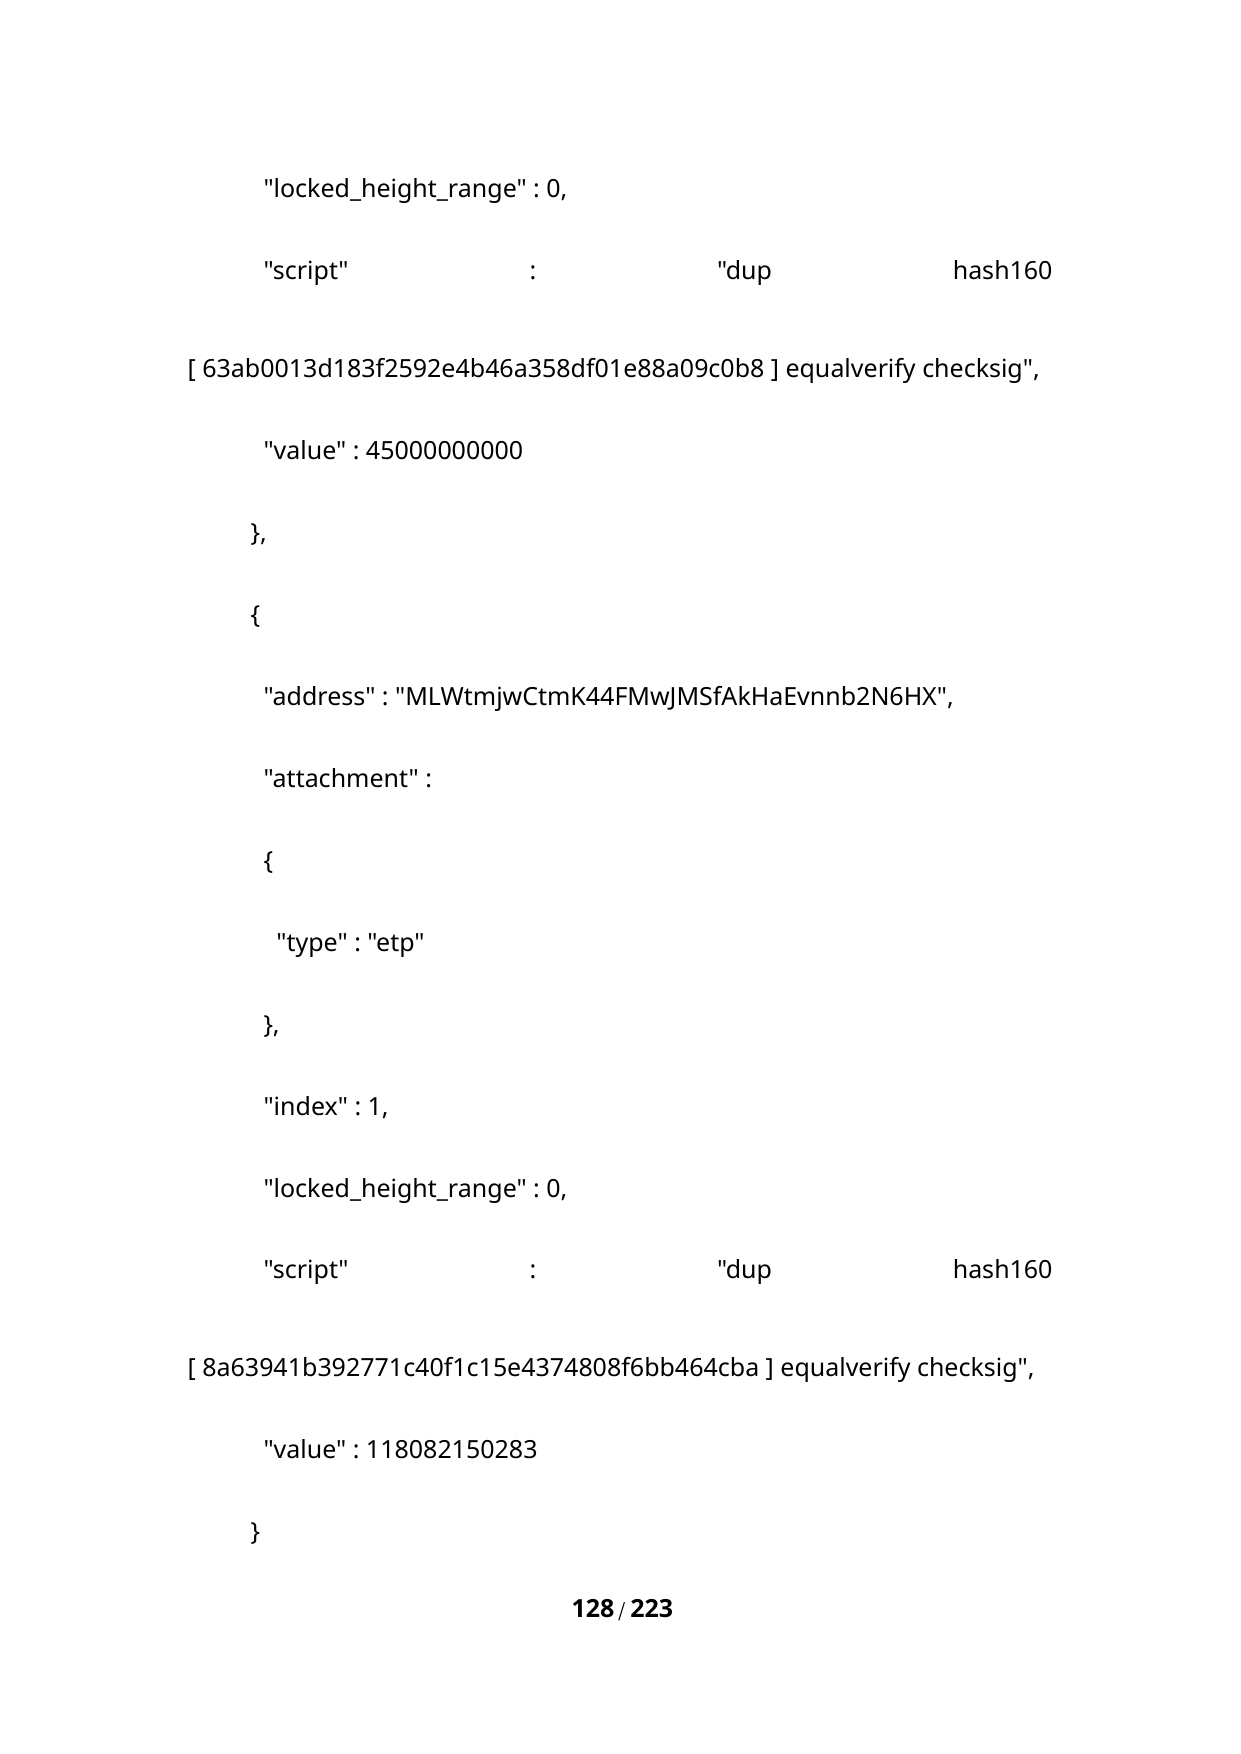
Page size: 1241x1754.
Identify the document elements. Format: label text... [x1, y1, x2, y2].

text "value" : 45000000000 [187, 417, 1053, 482]
text "attachment" : [187, 745, 1053, 810]
text "locked_height_range" : 0, [187, 1155, 1053, 1220]
text "address" : "MLWtmjwCtmK44FMwJMSfAkHaEvnnb2N6HX", [187, 663, 1053, 728]
text "index" : 1, [187, 1073, 1053, 1138]
text { [187, 581, 1053, 646]
text "type" : "etp" [187, 909, 1053, 974]
text "value" : 118082150283 [187, 1416, 1053, 1481]
text }, [187, 499, 1053, 564]
text "script" : "dup hash160 [ 8a63941b392771c40f1c15e4374808f6bb464cba ] equalverify checksig", [187, 1237, 1053, 1399]
text "script" : "dup hash160 [ 63ab0013d183f2592e4b46a358df01e88a09c0b8 ] equalverify checksig", [187, 237, 1053, 400]
text "locked_height_range" : 0, [187, 156, 1053, 221]
text { [187, 827, 1053, 892]
text } [187, 1498, 1053, 1563]
text }, [187, 991, 1053, 1056]
